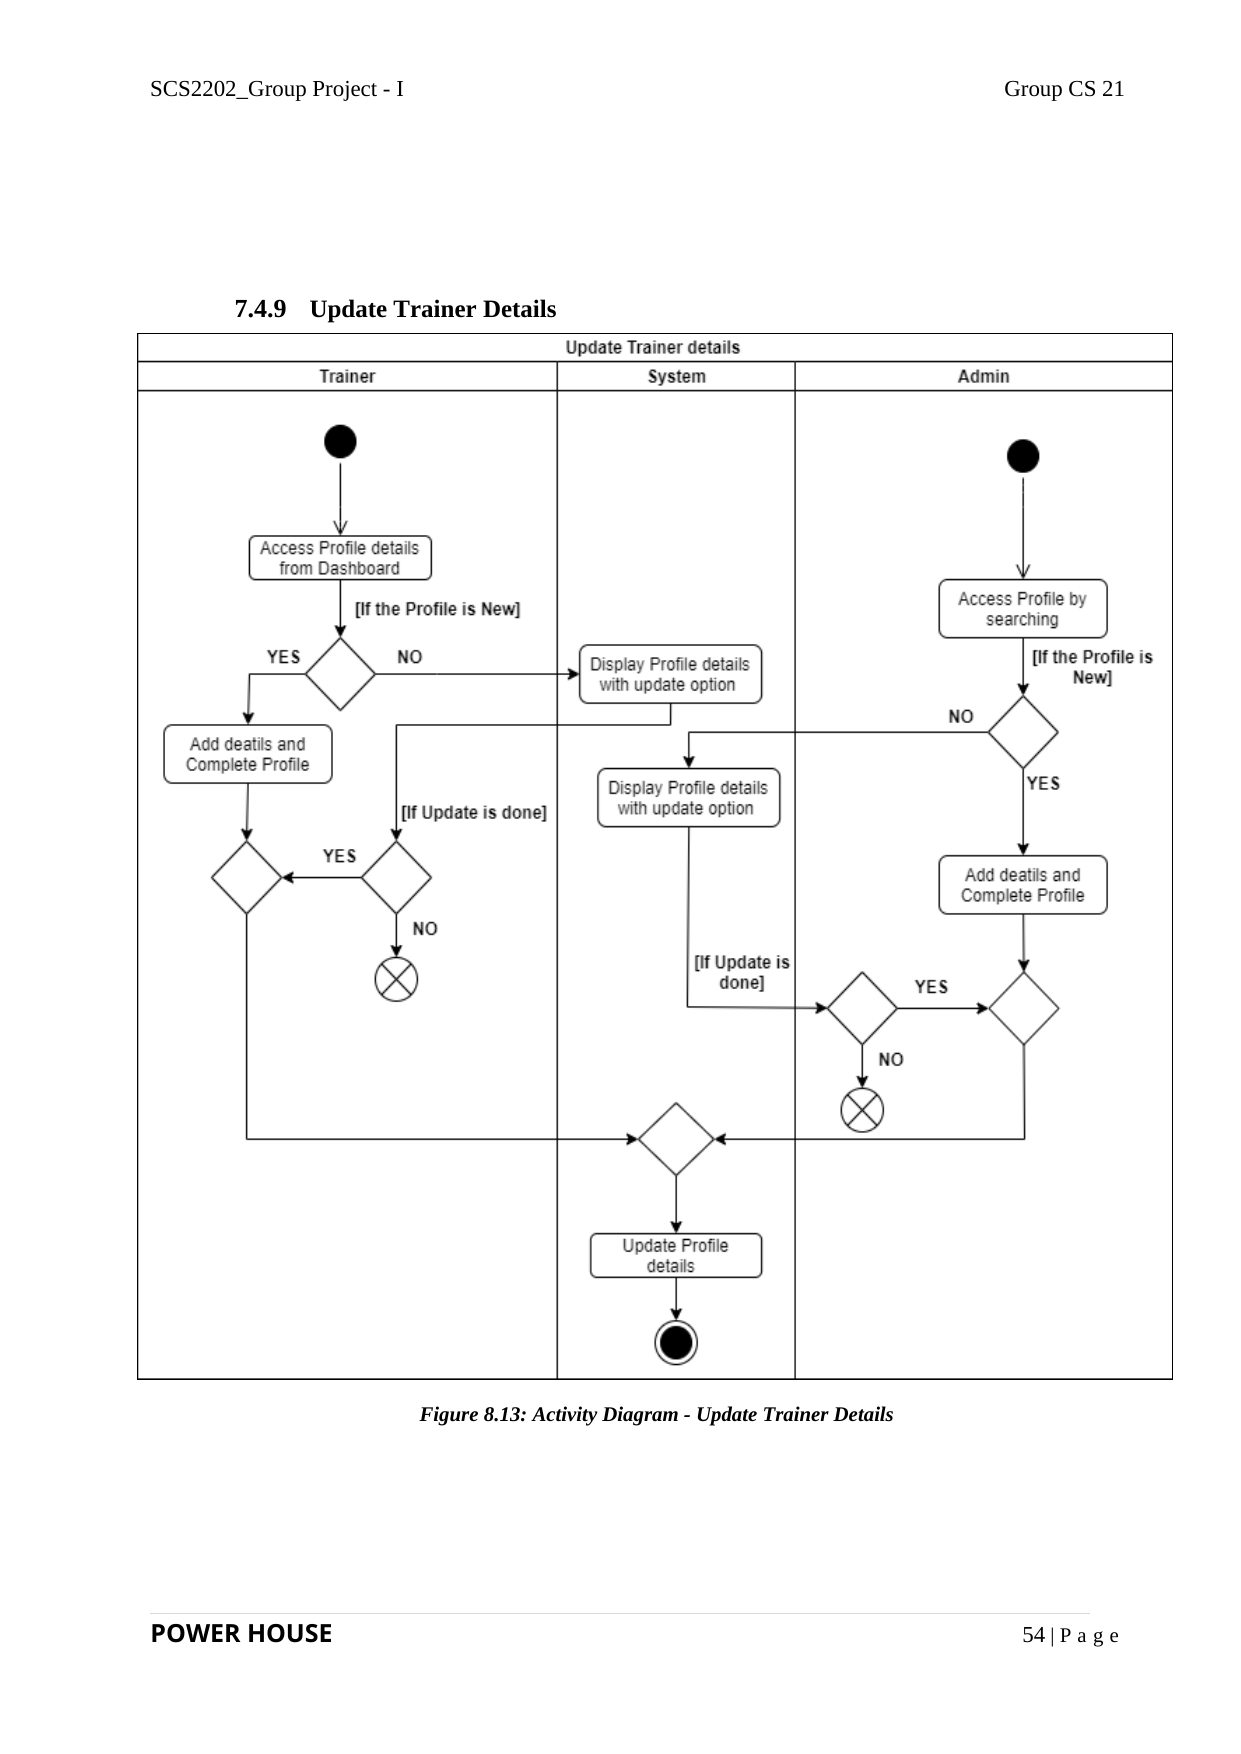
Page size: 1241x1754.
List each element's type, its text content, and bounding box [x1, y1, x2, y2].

picture [138, 334, 1172, 1379]
subtitle Update Trainer Details [234, 293, 1090, 323]
